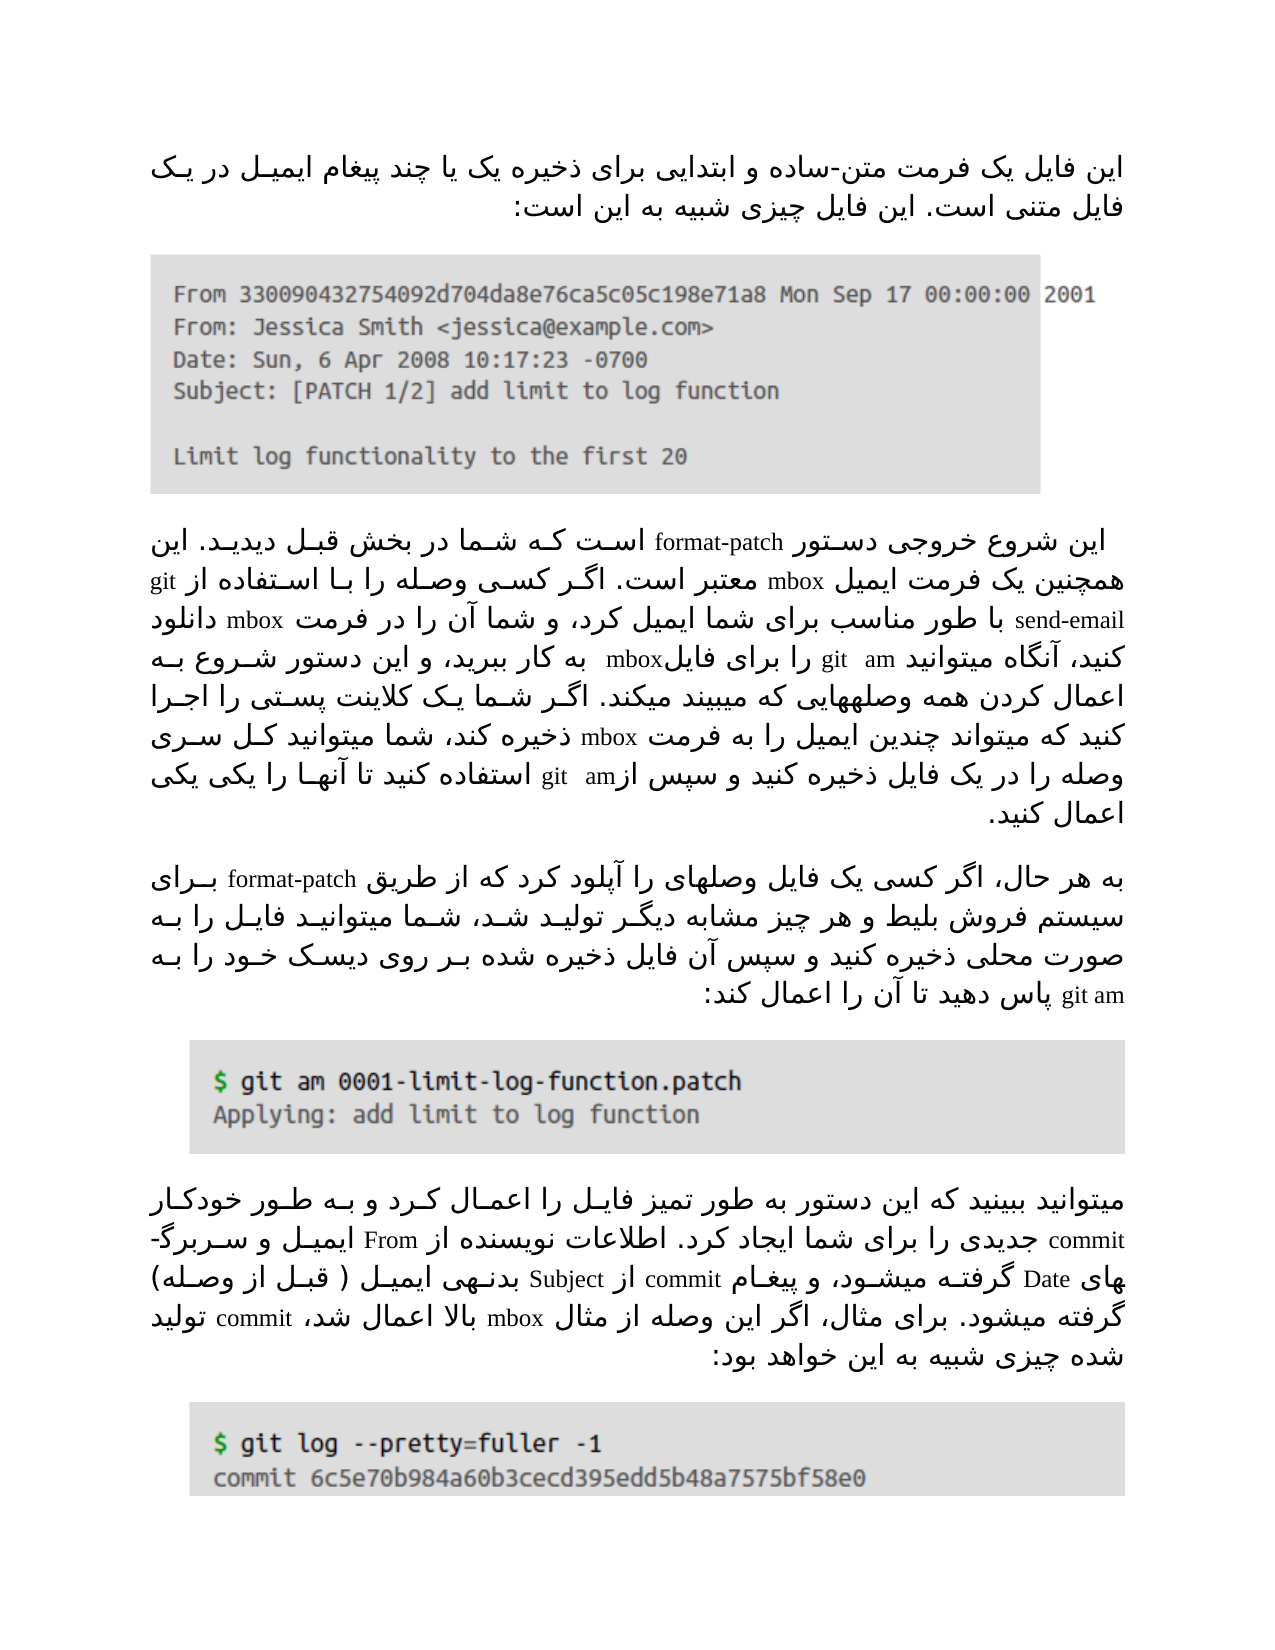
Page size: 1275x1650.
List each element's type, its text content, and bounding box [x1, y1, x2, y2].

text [150, 150, 1125, 223]
text این شروع خروجی دستور format-patch است که شما در بخش قبل دیدید. این همچنین یک فرمت ایمیل mbox معتبر است. اگر کسی وصله را با استفاده از git send-email با طور مناسب برای شما ایمیل کرد، و شما آن را در فرمت mbox دانلود کنید، آنگاه میتوانید git am را برای فایلmbox به کار ببرید، و این دستور شروع به اعمال کردن همه وصلههایی که میبیند میکند. اگر شما یک کلاینت پستی را اجرا کنید که میتواند چندین ایمیل را به فرمت mbox ذخیره کند، شما میتوانید کل سری وصله را در یک فایل ذخیره کنید و سپس ازgit am استفاده کنید تا آنها را یکی یکی اعمال کنید. [150, 523, 1125, 830]
text میتوانید ببینید که این دستور به طور تمیز فایل را اعمال کرد و به طور خودکار commit جدیدی را برای شما ایجاد کرد. اطلاعات نویسنده از From ایمیل و سربرگهای Date گرفته میشود، و پیغام commit از Subject بدنهی ایمیل ( قبل از وصله) گرفته میشود. برای مثال، اگر این وصله از مثال mbox بالا اعمال شد، commit تولید شده چیزی شبیه به این خواهد بود: [150, 1182, 1125, 1372]
text به هر حال، اگر کسی یک فایل وصلهای را آپلود کرد که از طریق format-patch برای سیستم فروش بلیط و هر چیز مشابه دیگر تولید شد، شما میتوانید فایل را به صورت محلی ذخیره کنید و سپس آن فایل ذخیره شده بر روی دیسک خود را به git am پاس دهید تا آن را اعمال کند: [150, 860, 1125, 1011]
